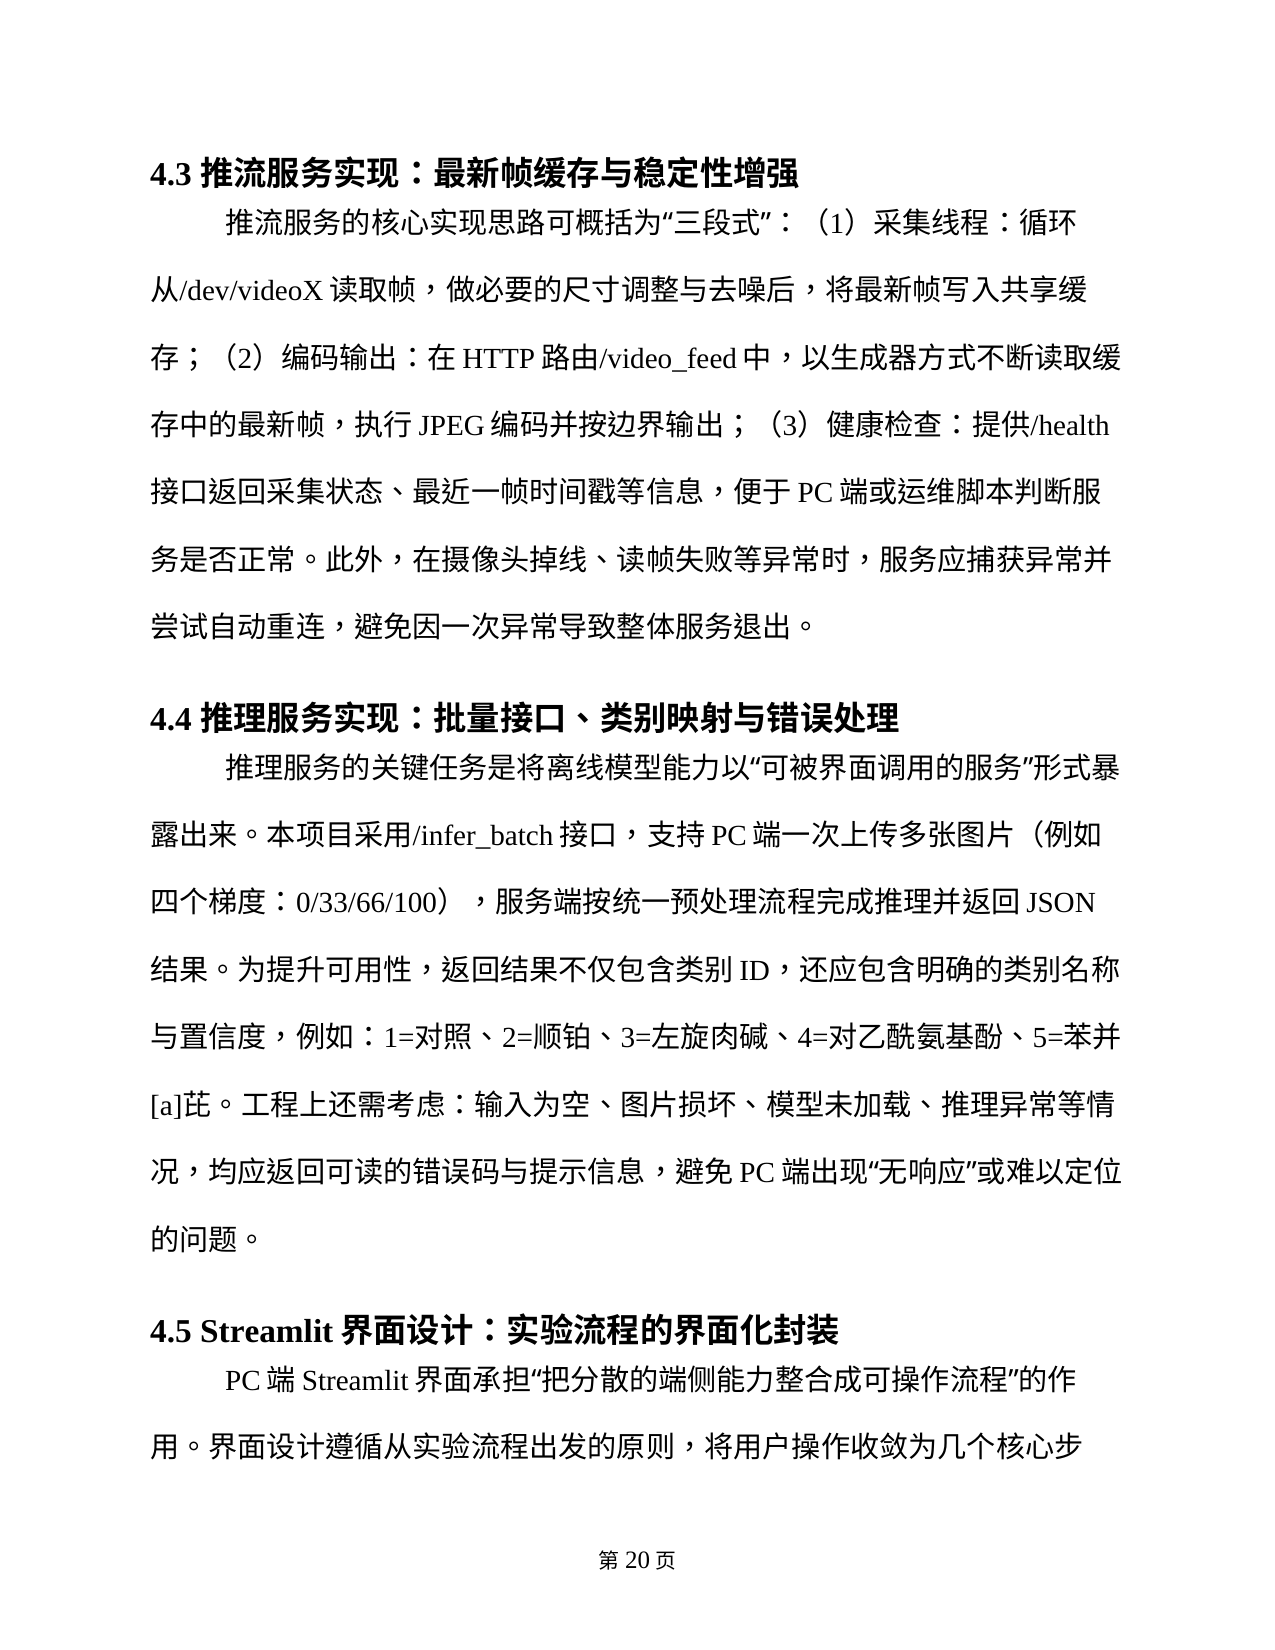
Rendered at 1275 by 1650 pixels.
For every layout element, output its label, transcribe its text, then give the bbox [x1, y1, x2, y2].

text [150, 1359, 1125, 1466]
subtitle 4.3 推流服务实现：最新帧缓存与稳定性增强 [150, 150, 1125, 195]
subtitle 4.4 推理服务实现：批量接口、类别映射与错误处理 [150, 695, 1125, 740]
text 推理服务的关键任务是将离线模型能力以“可被界面调用的服务”形式暴露出来。本项目采用/infer_batch接口，支持PC端一次上传多张图片（例如四个梯度：0/33/66/100），服务端按统一预处理流程完成推理并返回JSON结果。为提升可用性，返回结果不仅包含类别ID，还应包含明确的类别名称与置信度，例如：1=对照、2=顺铂、3=左旋肉碱、4=对乙酰氨基酚、5=苯并[a]芘。工程上还需考虑：输入为空、图片损坏、模型未加载、推理异常等情况，均应返回可读的错误码与提示信息，避免PC端出现“无响应”或难以定位的问题。 [150, 747, 1125, 1258]
subtitle 4.5 Streamlit界面设计：实验流程的界面化封装 [150, 1307, 1125, 1352]
text 推流服务的核心实现思路可概括为“三段式”：（1）采集线程：循环从/dev/videoX读取帧，做必要的尺寸调整与去噪后，将最新帧写入共享缓存；（2）编码输出：在HTTP路由/video_feed中，以生成器方式不断读取缓存中的最新帧，执行JPEG编码并按边界输出；（3）健康检查：提供/health接口返回采集状态、最近一帧时间戳等信息，便于PC端或运维脚本判断服务是否正常。此外，在摄像头掉线、读帧失败等异常时，服务应捕获异常并尝试自动重连，避免因一次异常导致整体服务退出。 [150, 202, 1125, 646]
